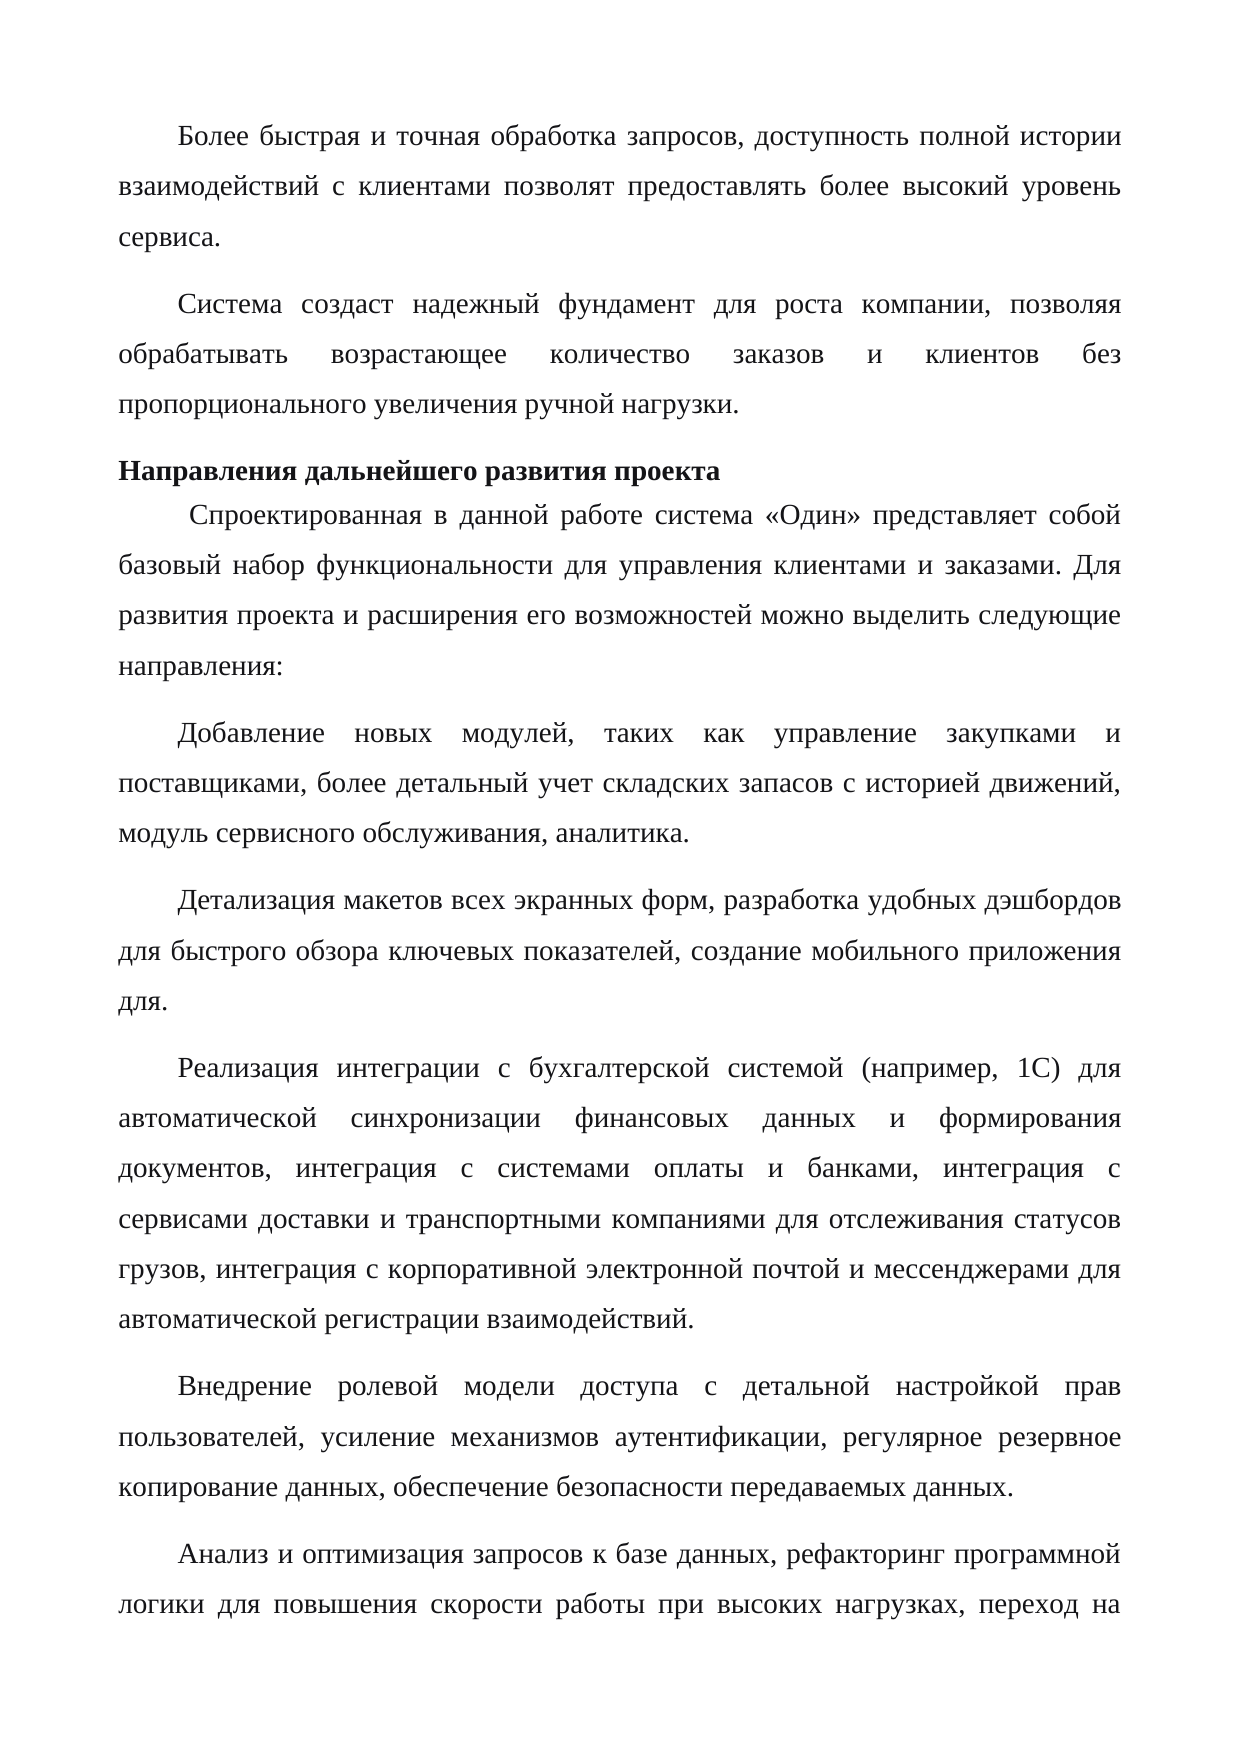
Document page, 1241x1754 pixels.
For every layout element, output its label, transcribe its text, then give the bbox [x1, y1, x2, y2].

text Реализация интеграции с бухгалтерской системой (например, 1С) для автоматической синхронизации финансовых данных и формирования документов, интеграция с системами оплаты и банками, интеграция с сервисами доставки и транспортными компаниями для отслеживания статусов грузов, интеграция с корпоративной электронной почтой и мессенджерами для автоматической регистрации взаимодействий. [118, 1050, 1122, 1335]
text Спроектированная в данной работе система «Один» представляет собой базовый набор функциональности для управления клиентами и заказами. Для развития проекта и расширения его возможностей можно выделить следующие направления: [118, 497, 1122, 681]
text Более быстрая и точная обработка запросов, доступность полной истории взаимодействий с клиентами позволят предоставлять более высокий уровень сервиса. [118, 118, 1122, 252]
text Система создаст надежный фундамент для роста компании, позволяя обрабатывать возрастающее количество заказов и клиентов без пропорционального увеличения ручной нагрузки. [118, 286, 1122, 420]
text Внедрение ролевой модели доступа с детальной настройкой прав пользователей, усиление механизмов аутентификации, регулярное резервное копирование данных, обеспечение безопасности передаваемых данных. [118, 1368, 1122, 1503]
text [118, 1536, 1122, 1620]
subtitle Направления дальнейшего развития проекта [118, 453, 1122, 487]
text Добавление новых модулей, таких как управление закупками и поставщиками, более детальный учет складских запасов с историей движений, модуль сервисного обслуживания, аналитика. [118, 715, 1122, 849]
text Детализация макетов всех экранных форм, разработка удобных дэшбордов для быстрого обзора ключевых показателей, создание мобильного приложения для. [118, 882, 1122, 1017]
